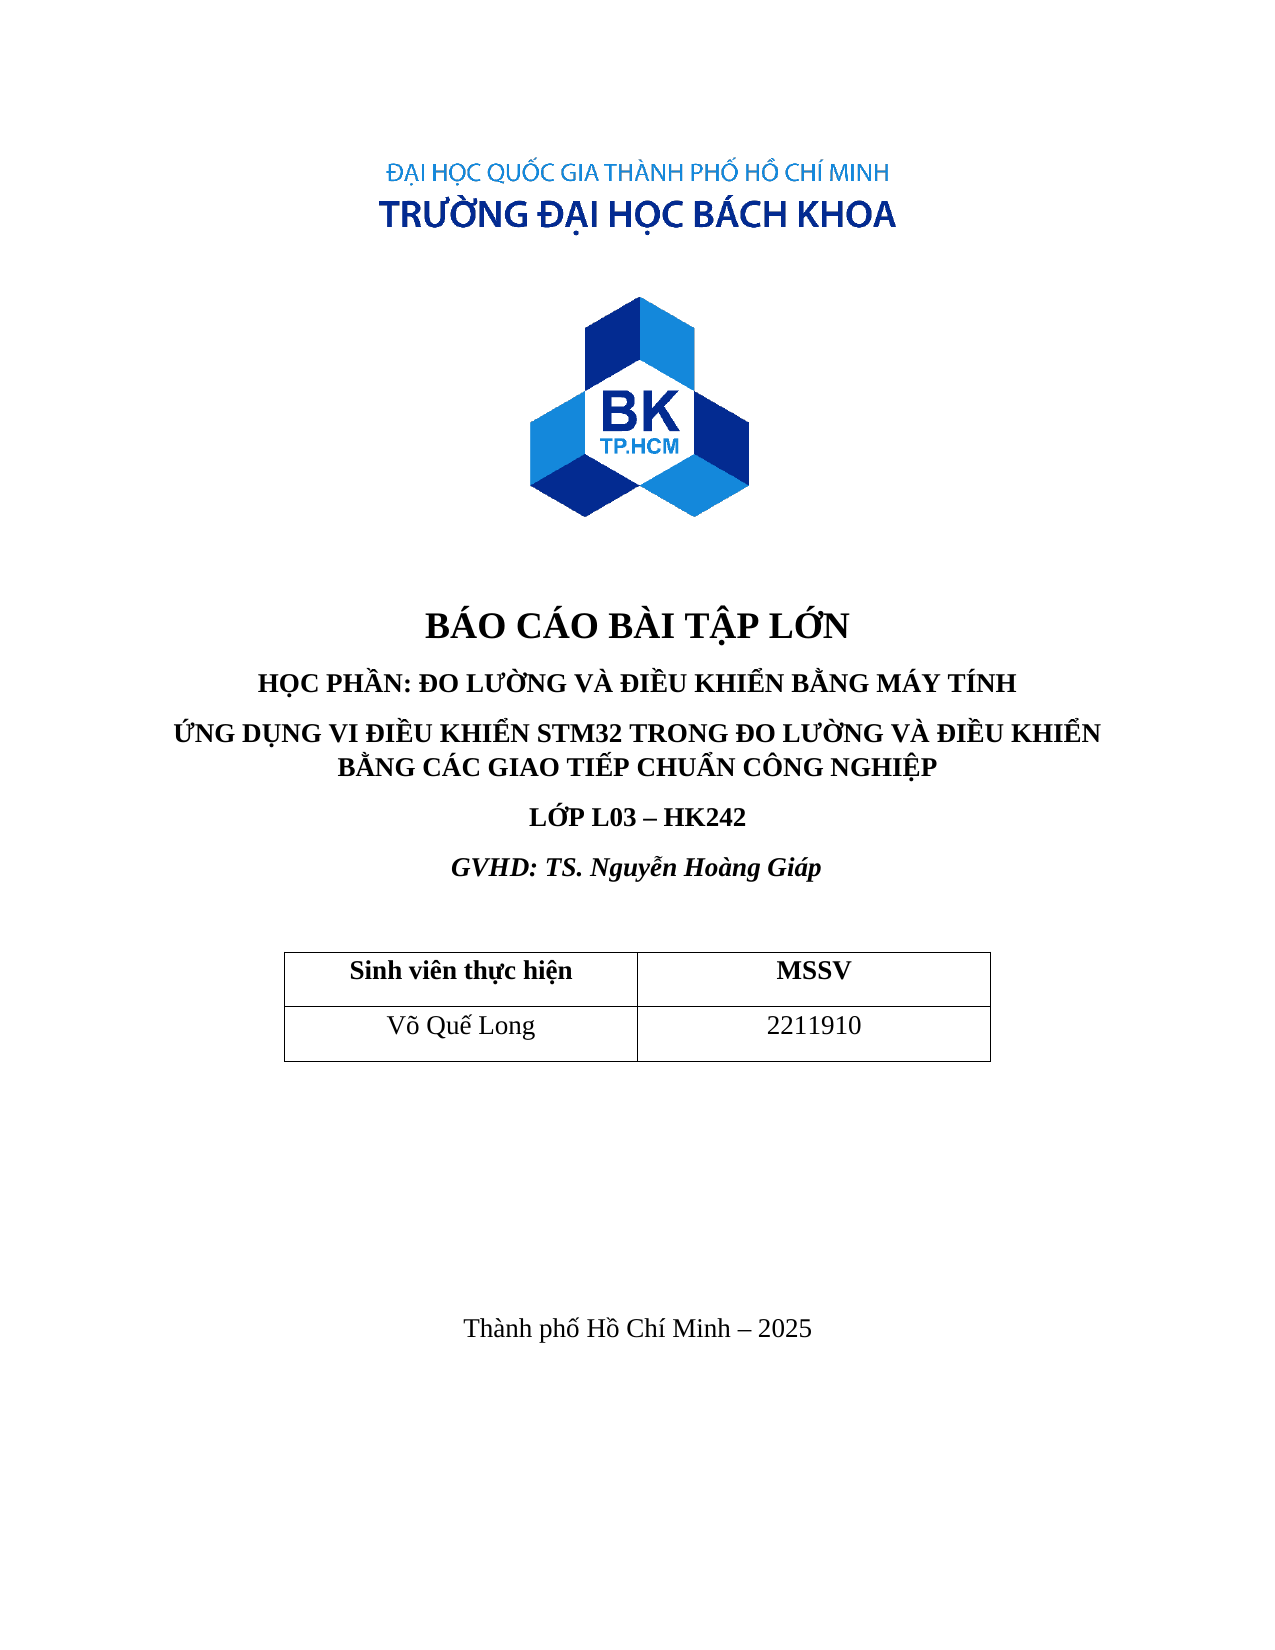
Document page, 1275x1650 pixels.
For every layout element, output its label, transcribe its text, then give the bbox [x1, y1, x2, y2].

picture [379, 150, 896, 240]
table_header MSSV [638, 953, 990, 1006]
text BÁO CÁO BÀI TẬP LỚN [150, 604, 1125, 647]
table_cell Võ Quế Long [285, 1007, 637, 1061]
text GVHD: TS. Nguyễn Hoàng Giáp [150, 851, 1125, 882]
table_header Sinh viên thực hiện [285, 953, 637, 1006]
text LỚP L03 – HK242 [150, 801, 1125, 832]
picture [406, 258, 869, 585]
text Thành phố Hồ Chí Minh – 2025 [150, 1313, 1125, 1344]
text HỌC PHẦN: ĐO LƯỜNG VÀ ĐIỀU KHIỂN BẰNG MÁY TÍNH [150, 667, 1125, 698]
text ỨNG DỤNG VI ĐIỀU KHIỂN STM32 TRONG ĐO LƯỜNG VÀ ĐIỀU KHIỂN BẰNG CÁC GIAO TIẾP CHUẨN CÔNG NGHIỆP [150, 717, 1125, 782]
table_cell 2211910 [638, 1007, 990, 1061]
